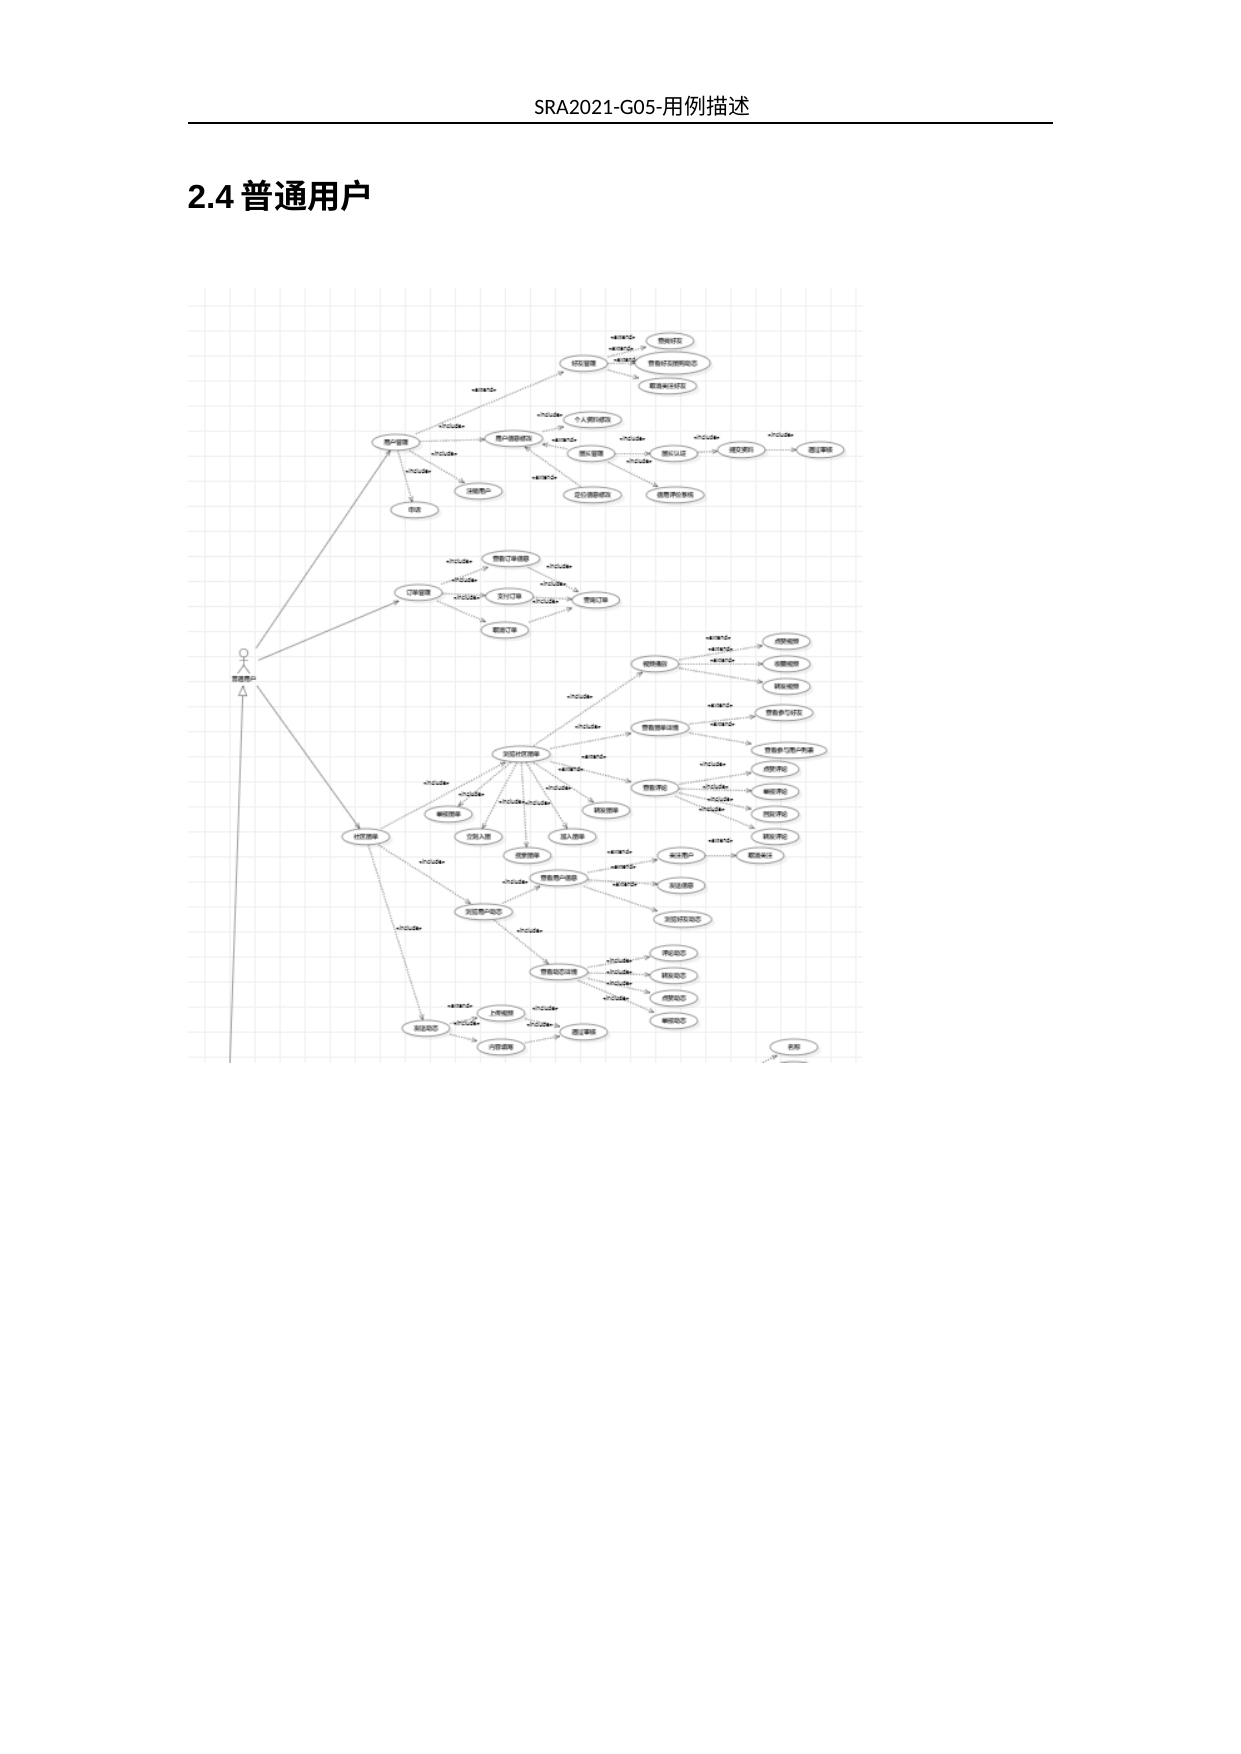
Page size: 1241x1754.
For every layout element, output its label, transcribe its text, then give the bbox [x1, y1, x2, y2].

picture [187, 288, 863, 1063]
subtitle 2.4普通用户 [187, 162, 1053, 227]
